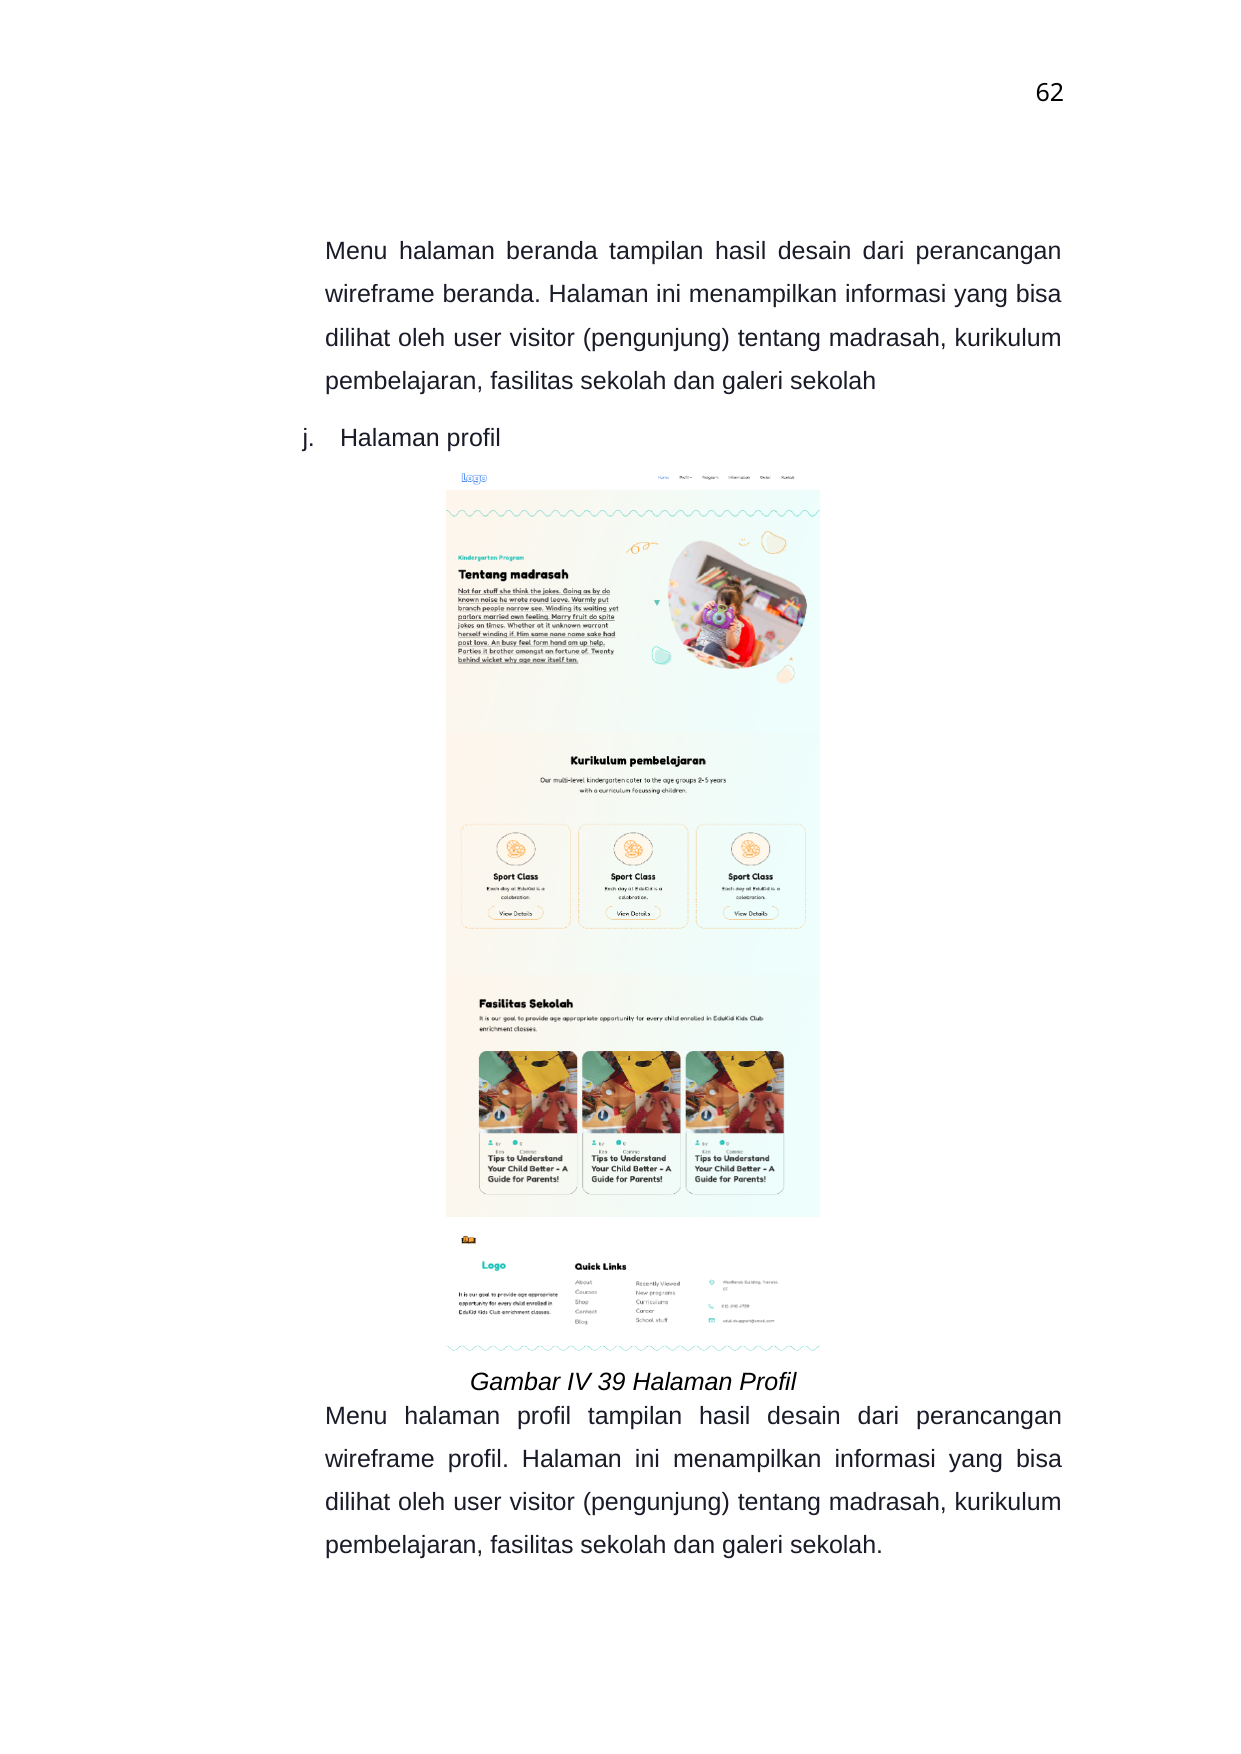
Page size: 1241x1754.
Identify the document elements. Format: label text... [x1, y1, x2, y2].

picture [446, 466, 820, 1358]
list Halaman profil [302, 423, 1050, 452]
text Menu halaman beranda tampilan hasil desain dari perancangan wireframe beranda. Halaman ini menampilkan informasi yang bisa dilihat oleh user visitor (pengunjung) tentang madrasah, kurikulum pembelajaran, fasilitas sekolah dan galeri sekolah [325, 236, 1063, 394]
